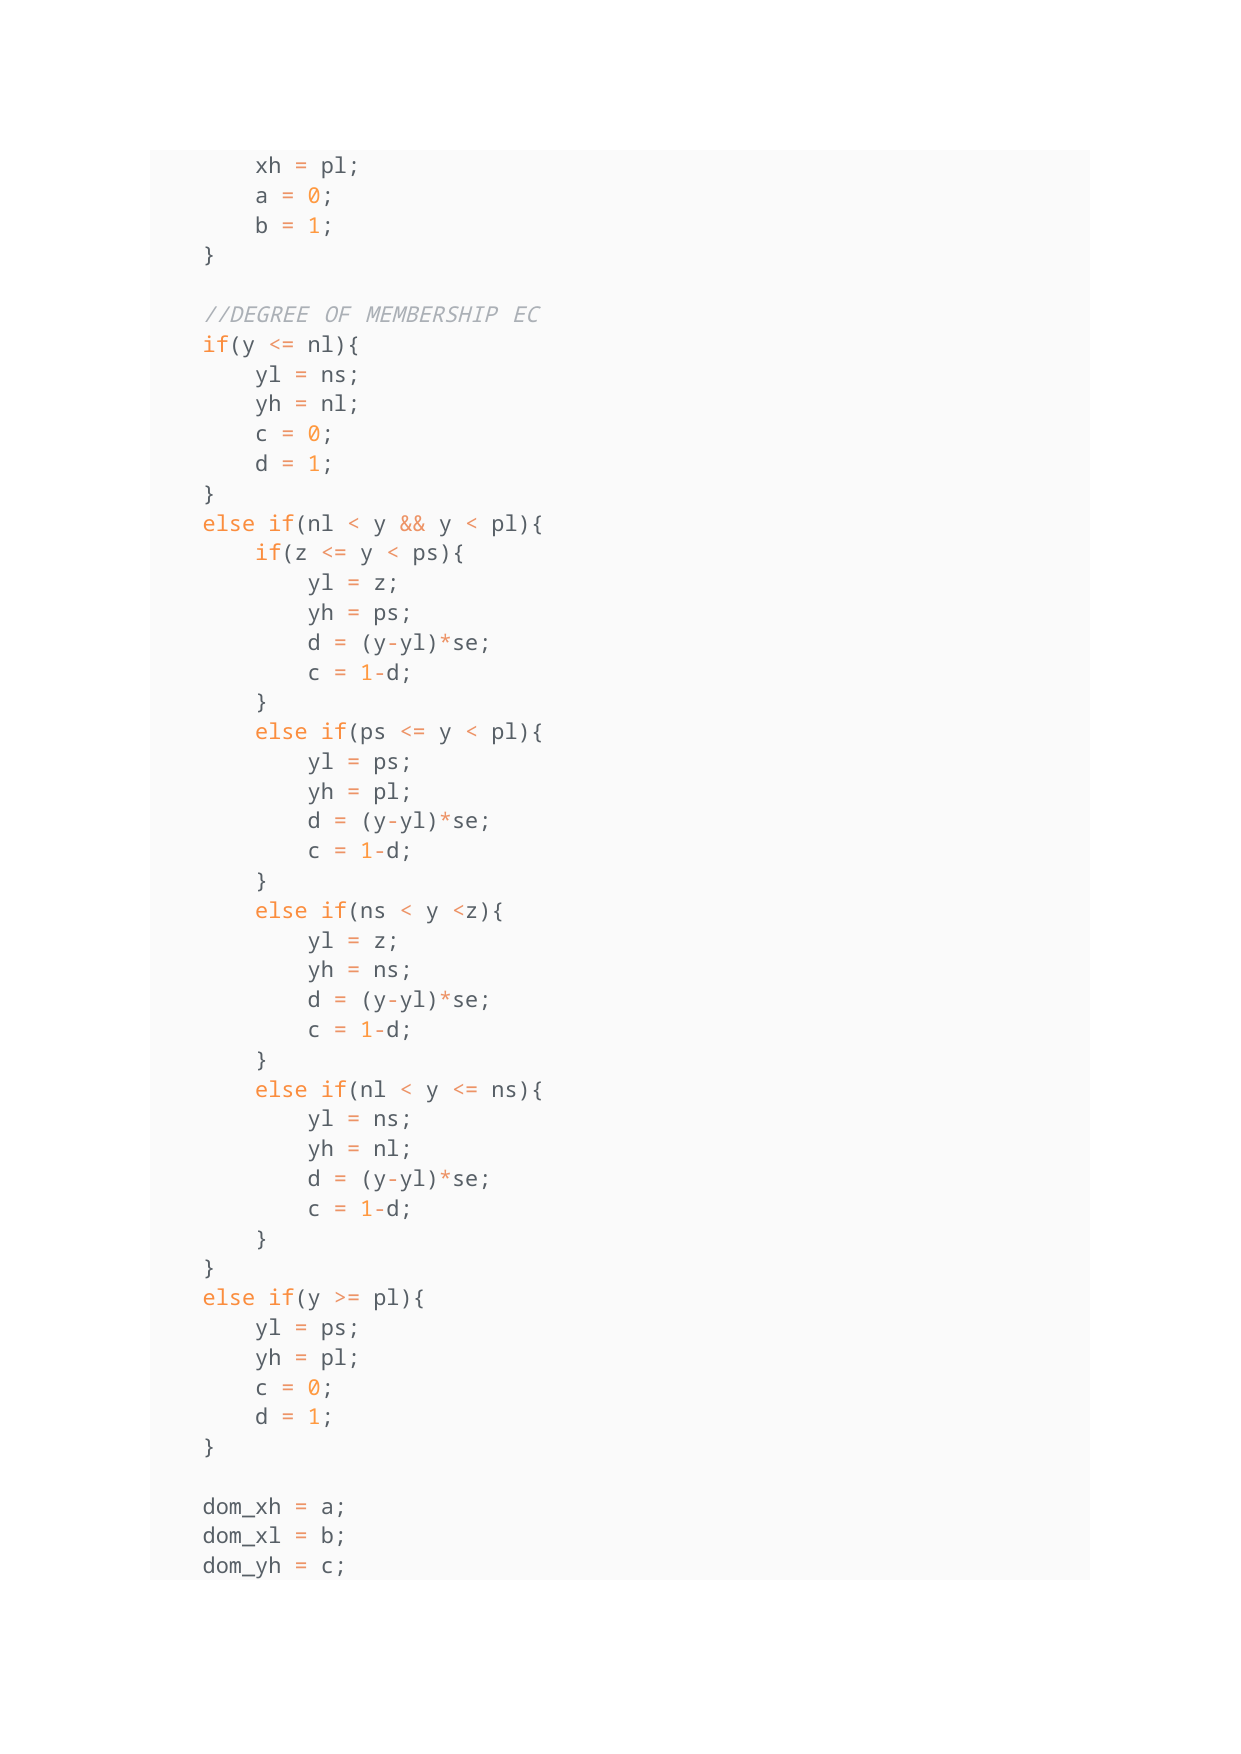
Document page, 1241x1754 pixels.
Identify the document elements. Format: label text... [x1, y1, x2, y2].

text dom_yh = c; [150, 1550, 1090, 1580]
text c = 0; [150, 1371, 1090, 1401]
text c = 1-d; [150, 835, 1090, 865]
text d = (y-yl)*se; [150, 1163, 1090, 1193]
text d = (y-yl)*se; [150, 805, 1090, 835]
text yh = ns; [150, 954, 1090, 984]
text yl = ns; [150, 1103, 1090, 1133]
text } [150, 1431, 1090, 1461]
text else if(ns < y <z){ [150, 895, 1090, 924]
text c = 1-d; [150, 1014, 1090, 1044]
text d = (y-yl)*se; [150, 984, 1090, 1014]
text yl = ps; [150, 746, 1090, 776]
text yl = z; [150, 924, 1090, 954]
text if(z <= y < ps){ [150, 537, 1090, 567]
text c = 0; [150, 418, 1090, 448]
text else if(y >= pl){ [150, 1282, 1090, 1312]
text d = (y-yl)*se; [150, 627, 1090, 656]
text else if(ps <= y < pl){ [150, 716, 1090, 746]
text } [150, 865, 1090, 895]
text dom_xh = a; [150, 1491, 1090, 1520]
text c = 1-d; [150, 656, 1090, 686]
text yl = z; [150, 567, 1090, 597]
text //DEGREE OF MEMBERSHIP EC [150, 299, 1090, 329]
text } [150, 1222, 1090, 1252]
text } [150, 686, 1090, 716]
text yl = ns; [150, 358, 1090, 388]
text yh = pl; [150, 776, 1090, 805]
text else if(nl < y && y < pl){ [150, 507, 1090, 537]
text xh = pl; [150, 150, 1090, 180]
text } [150, 1252, 1090, 1282]
text dom_xl = b; [150, 1520, 1090, 1550]
text } [150, 478, 1090, 507]
text yh = nl; [150, 1133, 1090, 1163]
text c = 1-d; [150, 1193, 1090, 1222]
text d = 1; [150, 1401, 1090, 1431]
text if(y <= nl){ [150, 329, 1090, 358]
text b = 1; [150, 209, 1090, 239]
text yl = ps; [150, 1312, 1090, 1342]
text yh = ps; [150, 597, 1090, 627]
text d = 1; [150, 448, 1090, 478]
text } [150, 1044, 1090, 1073]
text } [150, 239, 1090, 269]
text yh = pl; [150, 1342, 1090, 1371]
text else if(nl < y <= ns){ [150, 1073, 1090, 1103]
text a = 0; [150, 180, 1090, 209]
text yh = nl; [150, 388, 1090, 418]
